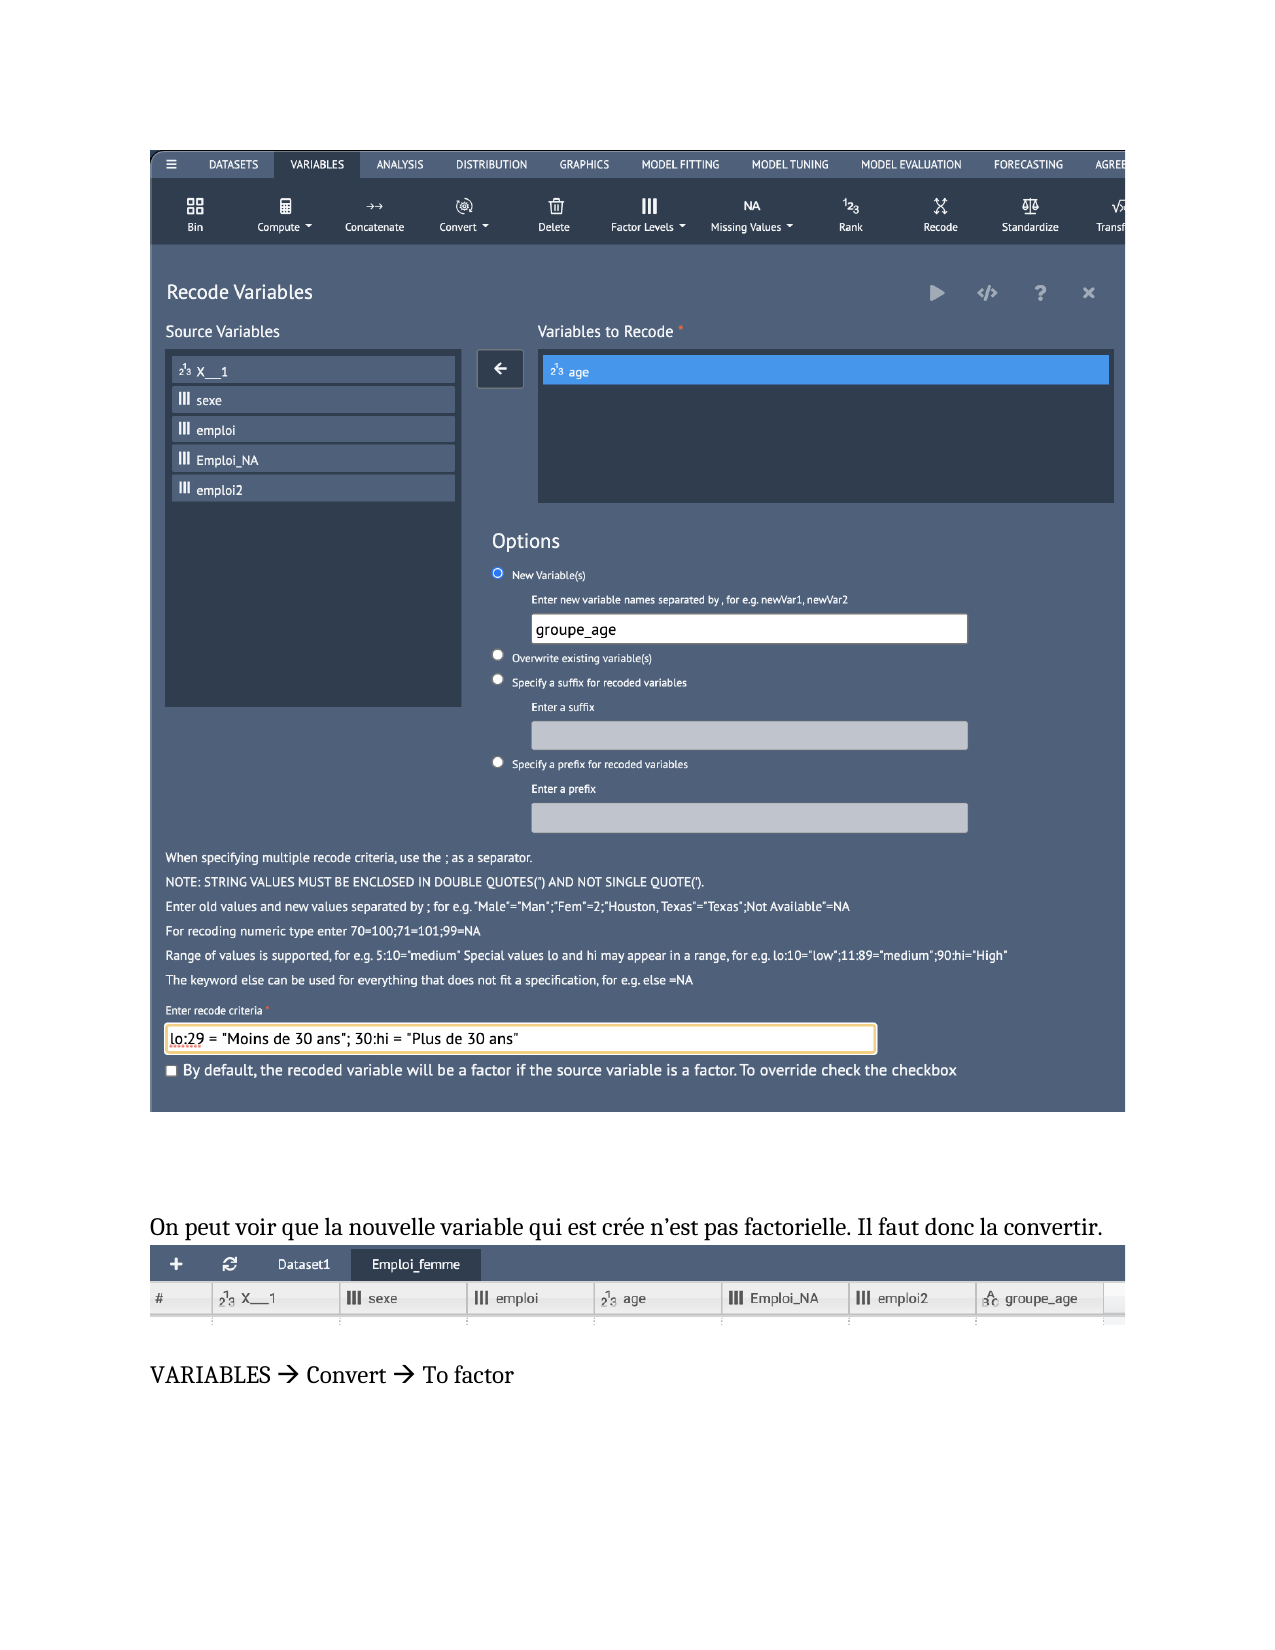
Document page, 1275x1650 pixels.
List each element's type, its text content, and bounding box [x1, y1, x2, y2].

picture [150, 150, 1125, 1112]
text VARIABLES Convert To factor [150, 1361, 1125, 1390]
picture [150, 1245, 1125, 1325]
text On peut voir que la nouvelle variable qui est crée n’est pas factorielle. Il faut donc la convertir. [150, 1213, 1125, 1241]
